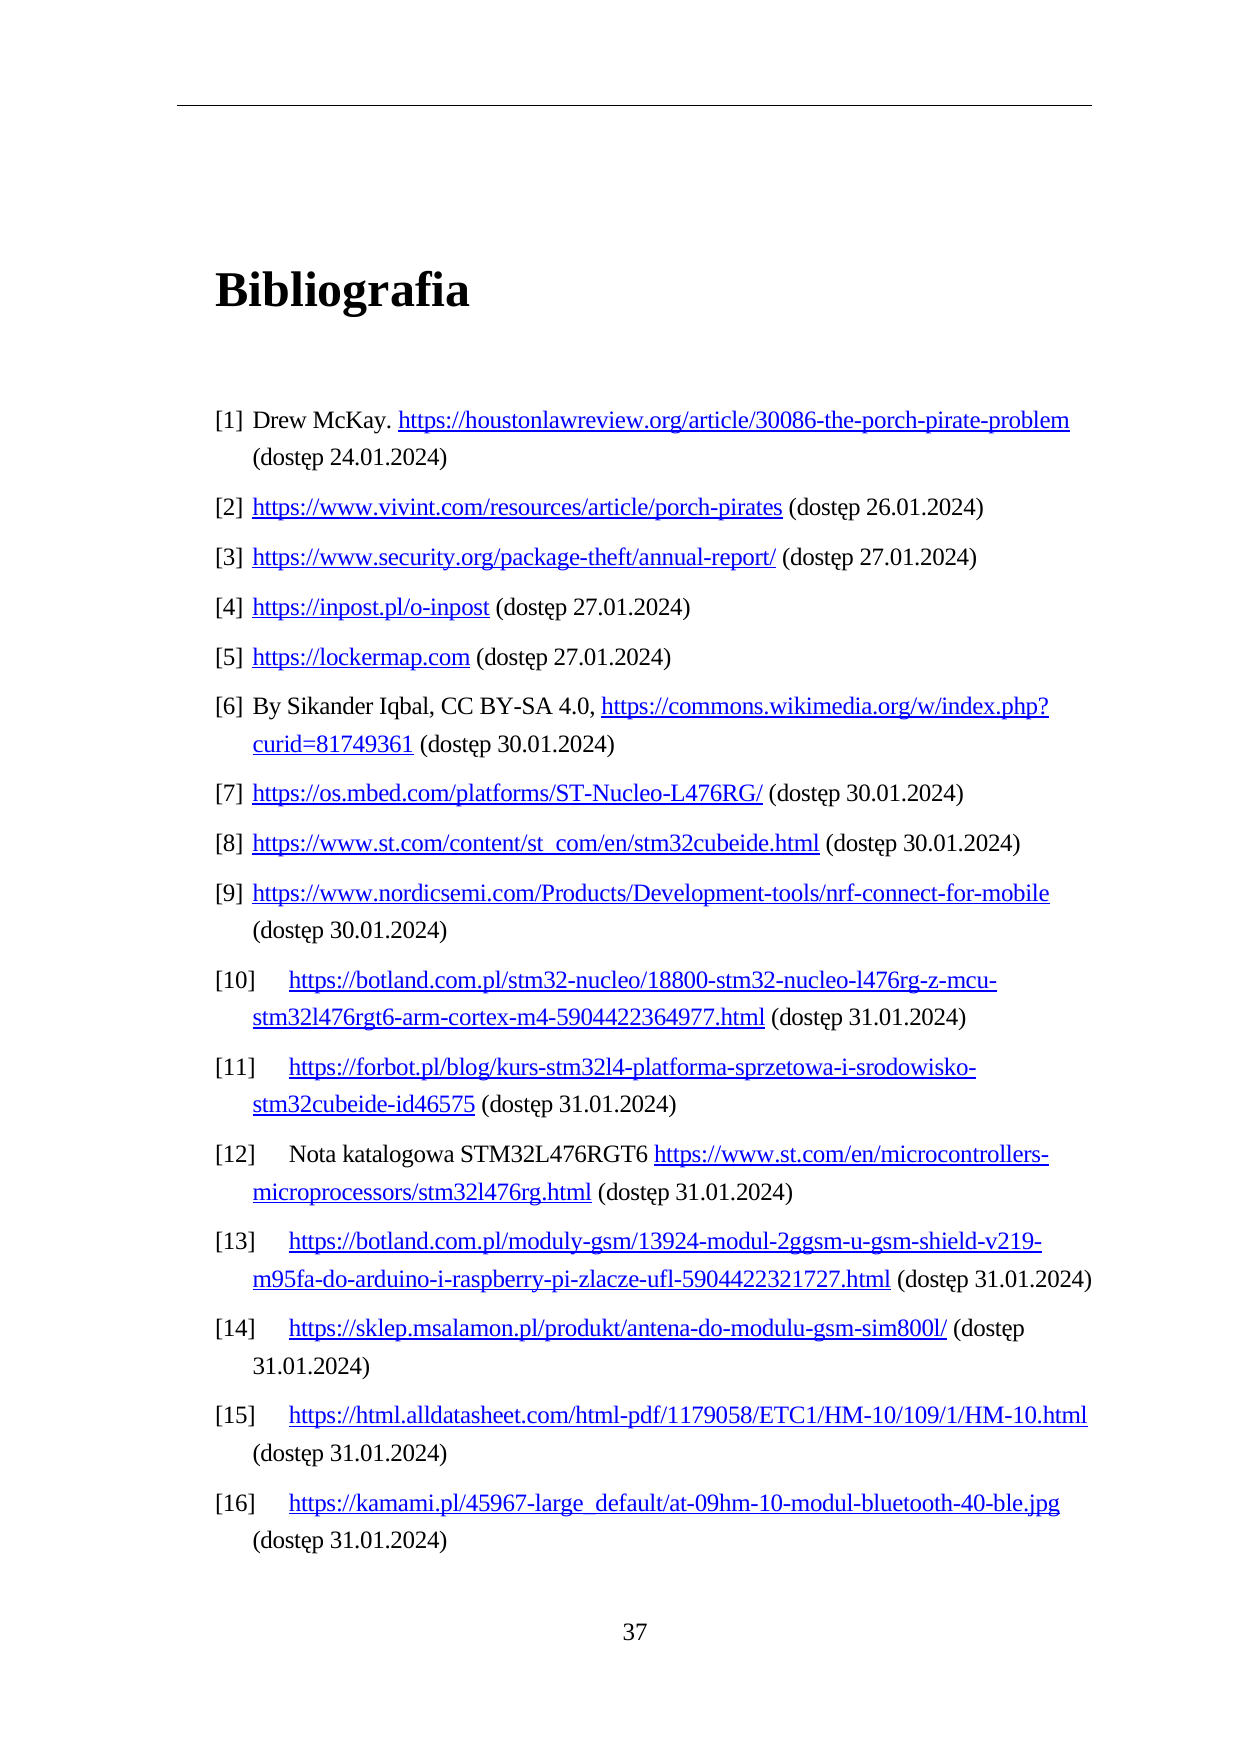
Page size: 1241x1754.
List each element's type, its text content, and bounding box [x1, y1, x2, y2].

list By Sikander Iqbal, CC BY-SA 4.0, https://commons.wikimedia.org/w/index.php?curid=81749361 (dostęp 30.01.2024) [215, 691, 1092, 757]
list https://forbot.pl/blog/kurs-stm32l4-platforma-sprzetowa-i-srodowisko-stm32cubeide-id46575 (dostęp 31.01.2024) [215, 1052, 1092, 1118]
list https://sklep.msalamon.pl/produkt/antena-do-modulu-gsm-sim800l/ (dostęp 31.01.2024) [215, 1313, 1092, 1379]
list https://botland.com.pl/stm32-nucleo/18800-stm32-nucleo-l476rg-z-mcu-stm32l476rgt6-arm-cortex-m4-5904422364977.html (dostęp 31.01.2024) [215, 965, 1092, 1031]
list https://botland.com.pl/moduly-gsm/13924-modul-2ggsm-u-gsm-shield-v219-m95fa-do-arduino-i-raspberry-pi-zlacze-ufl-5904422321727.html (dostęp 31.01.2024) [215, 1226, 1092, 1292]
list https://www.nordicsemi.com/Products/Development-tools/nrf-connect-for-mobile (dostęp 30.01.2024) [215, 878, 1092, 944]
list https://os.mbed.com/platforms/ST-Nucleo-L476RG/ (dostęp 30.01.2024) [215, 778, 1092, 807]
list Nota katalogowa STM32L476RGT6 https://www.st.com/en/microcontrollers-microprocessors/stm32l476rg.html (dostęp 31.01.2024) [215, 1139, 1092, 1205]
subtitle Bibliografia [215, 260, 1092, 318]
list https://www.security.org/package-theft/annual-report/ (dostęp 27.01.2024) [215, 542, 1092, 571]
list https://html.alldatasheet.com/html-pdf/1179058/ETC1/HM-10/109/1/HM-10.html (dostęp 31.01.2024) [215, 1401, 1092, 1467]
list Drew McKay. https://houstonlawreview.org/article/30086-the-porch-pirate-problem (dostęp 24.01.2024) [215, 405, 1092, 471]
list https://kamami.pl/45967-large_default/at-09hm-10-modul-bluetooth-40-ble.jpg (dostęp 31.01.2024) [215, 1488, 1092, 1554]
list https://www.vivint.com/resources/article/porch-pirates (dostęp 26.01.2024) [215, 492, 1092, 521]
list https://inpost.pl/o-inpost (dostęp 27.01.2024) [215, 592, 1092, 621]
list https://www.st.com/content/st_com/en/stm32cubeide.html (dostęp 30.01.2024) [215, 828, 1092, 857]
list https://lockermap.com (dostęp 27.01.2024) [215, 642, 1092, 670]
